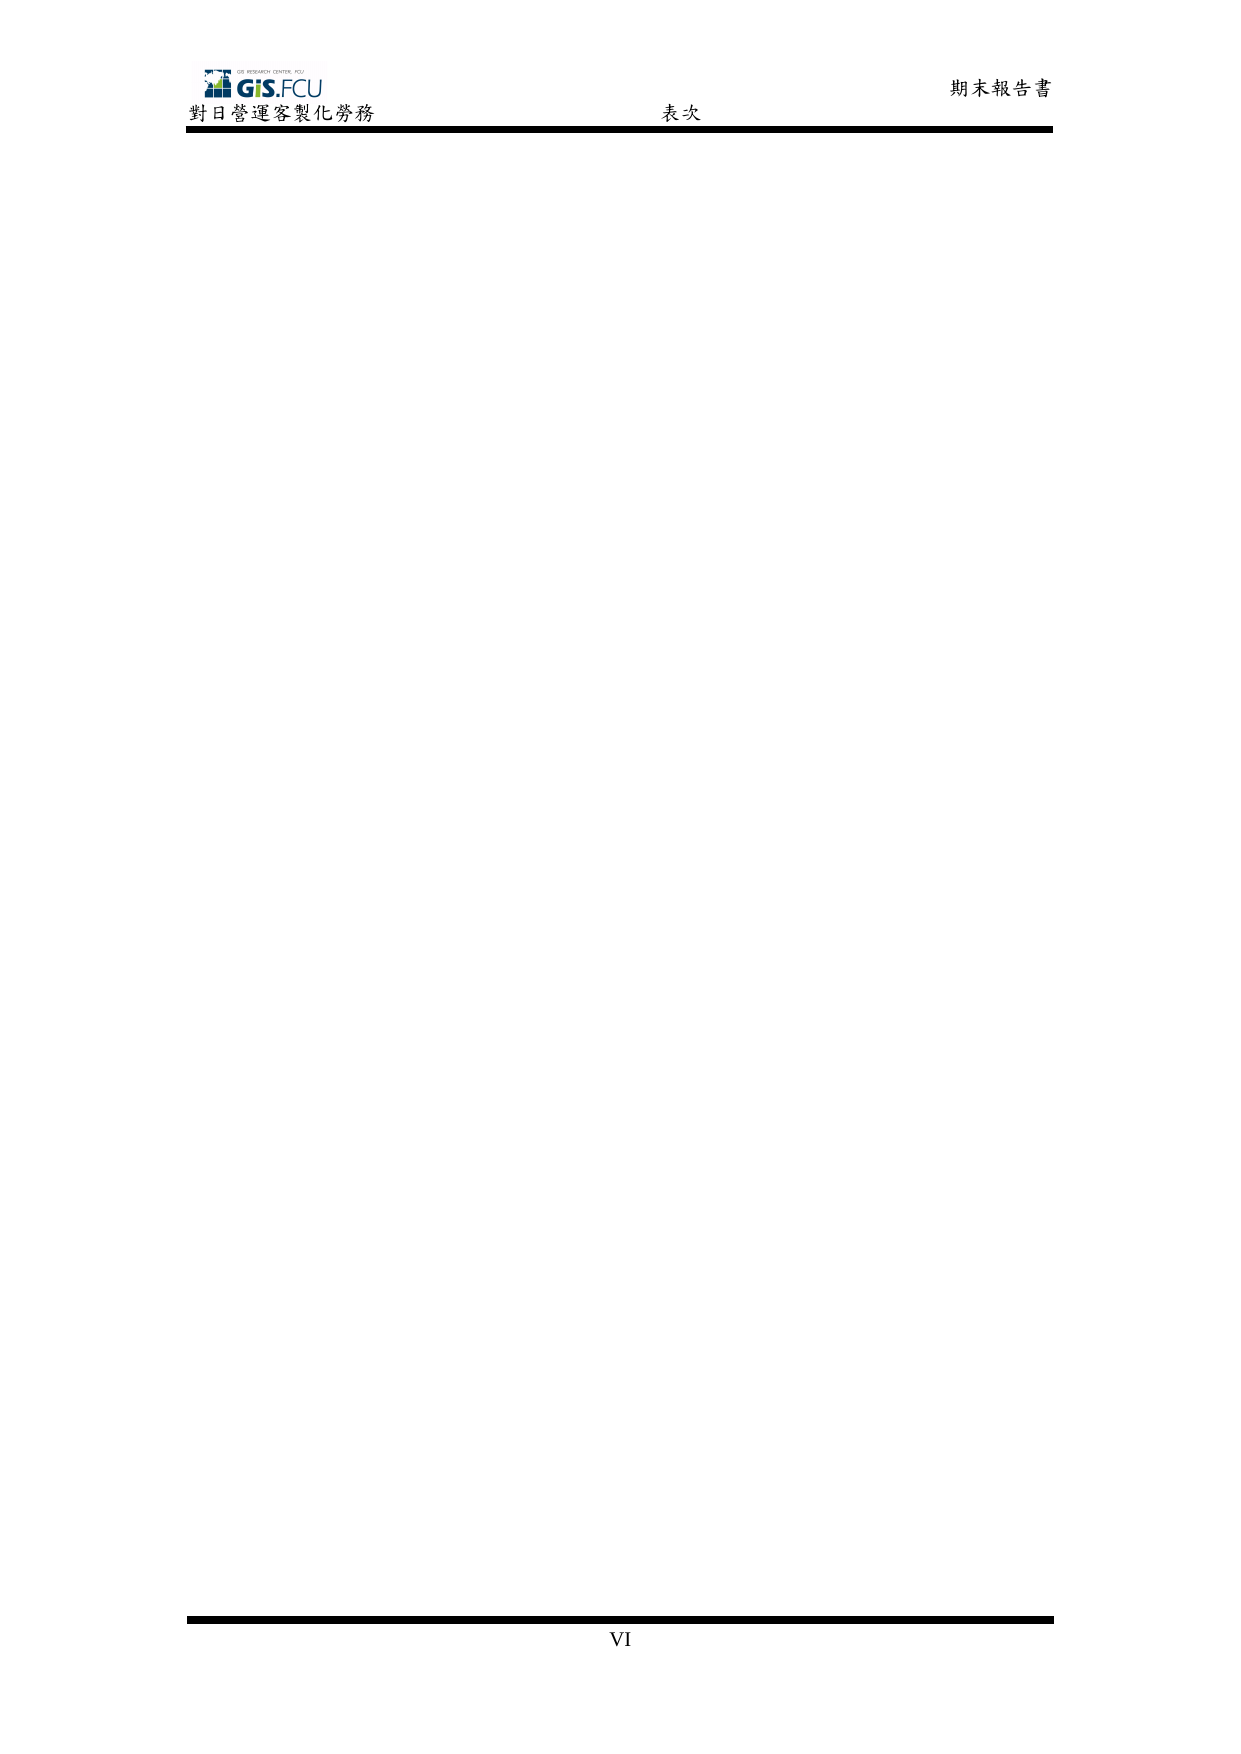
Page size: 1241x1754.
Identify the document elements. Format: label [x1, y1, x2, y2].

picture [191, 61, 328, 104]
